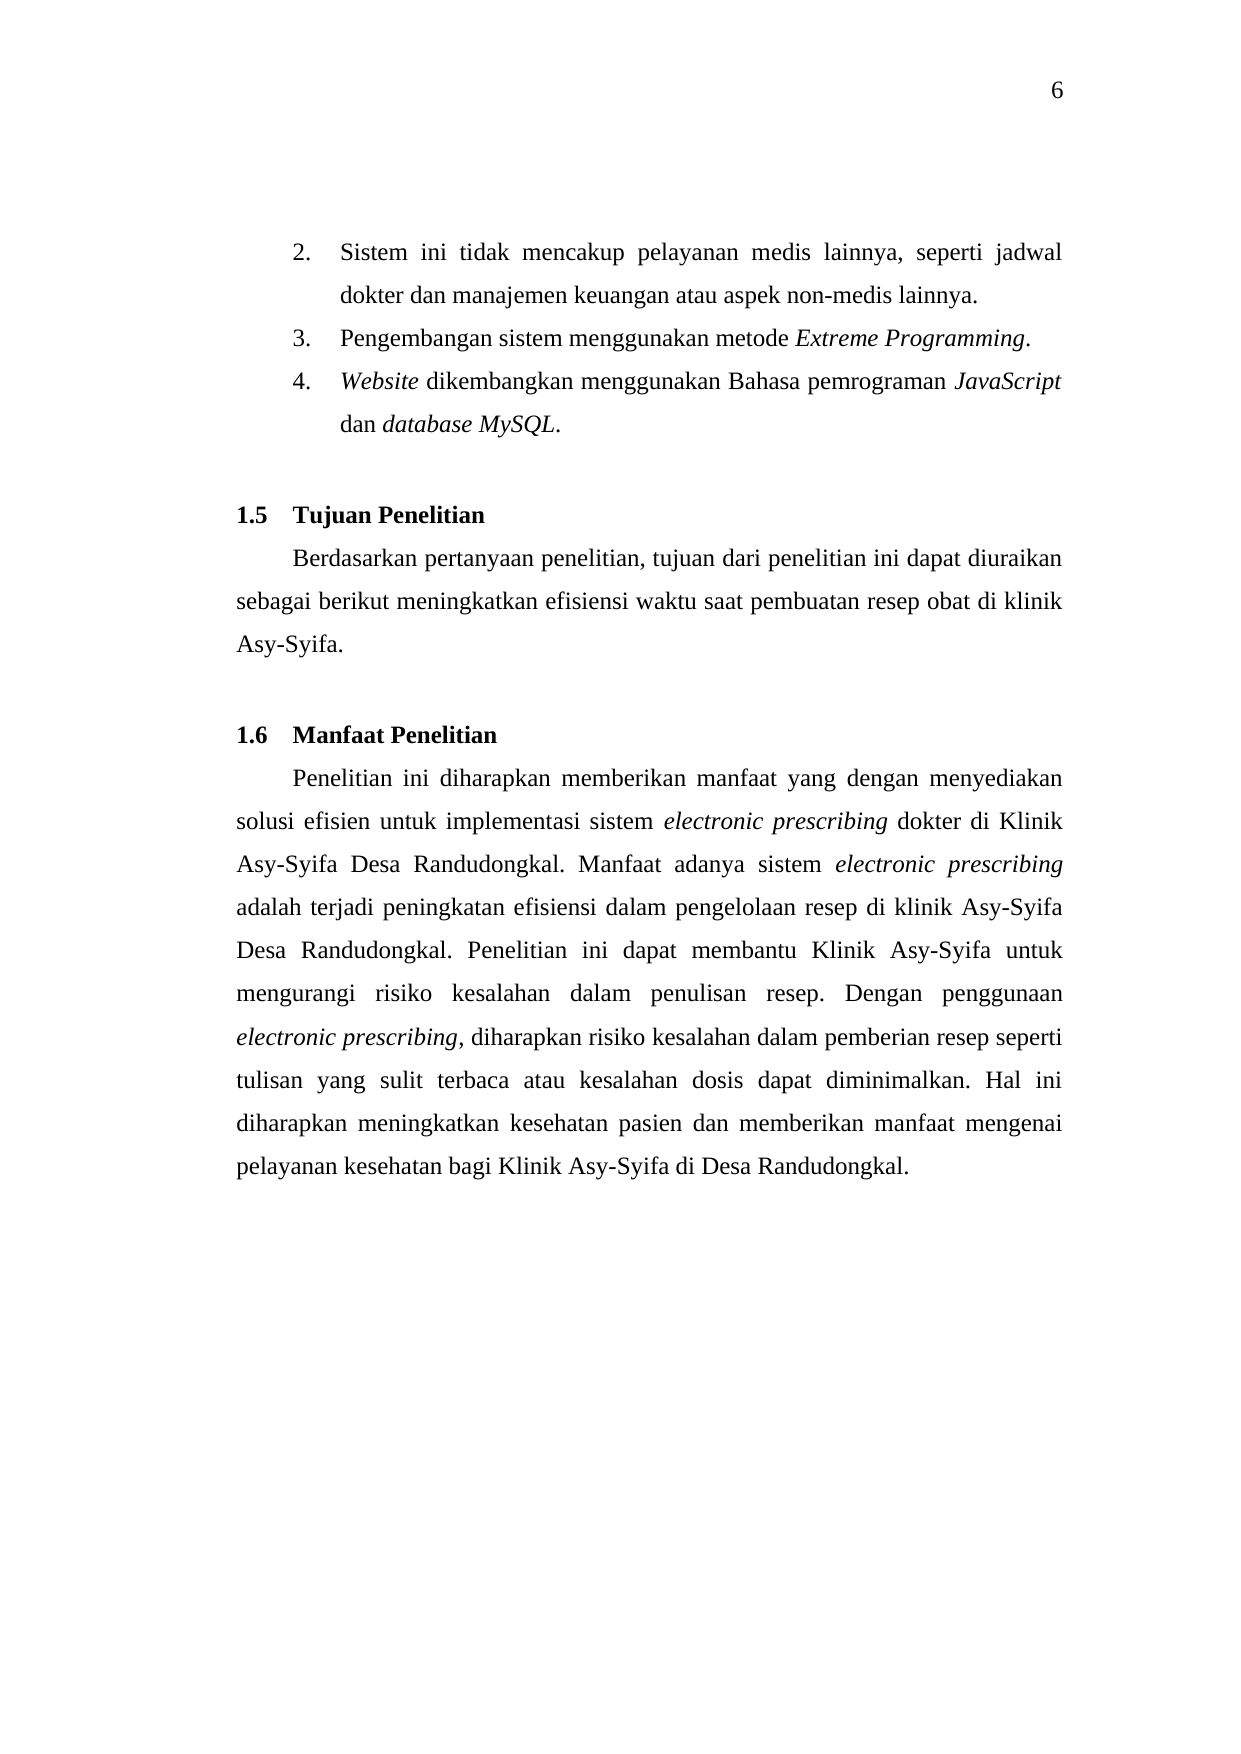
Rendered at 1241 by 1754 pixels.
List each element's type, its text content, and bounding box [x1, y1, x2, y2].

list Website dikembangkan menggunakan Bahasa pemrograman JavaScript dan database MySQL. [292, 366, 1063, 438]
list Penelitian ini diharapkan memberikan manfaat yang dengan menyediakan solusi efisien untuk implementasi sistem electronic prescribing dokter di Klinik Asy-Syifa Desa Randudongkal. Manfaat adanya sistem electronic prescribing adalah terjadi peningkatan efisiensi dalam pengelolaan resep di klinik Asy-Syifa Desa Randudongkal. Penelitian ini dapat membantu Klinik Asy-Syifa untuk mengurangi risiko kesalahan dalam penulisan resep. Dengan penggunaan electronic prescribing, diharapkan risiko kesalahan dalam pemberian resep seperti tulisan yang sulit terbaca atau kesalahan dosis dapat diminimalkan. Hal ini diharapkan meningkatkan kesehatan pasien dan memberikan manfaat mengenai pelayanan kesehatan bagi Klinik Asy-Syifa di Desa Randudongkal. [236, 763, 1063, 1180]
list Pengembangan sistem menggunakan metode Extreme Programming. [292, 323, 1063, 352]
subtitle Tujuan Penelitian [236, 500, 1063, 529]
list Sistem ini tidak mencakup pelayanan medis lainnya, seperti jadwal dokter dan manajemen keuangan atau aspek non-medis lainnya. [292, 237, 1063, 309]
text Berdasarkan pertanyaan penelitian, tujuan dari penelitian ini dapat diuraikan sebagai berikut meningkatkan efisiensi waktu saat pembuatan resep obat di klinik Asy-Syifa. [236, 543, 1063, 658]
subtitle Manfaat Penelitian [236, 720, 1063, 748]
